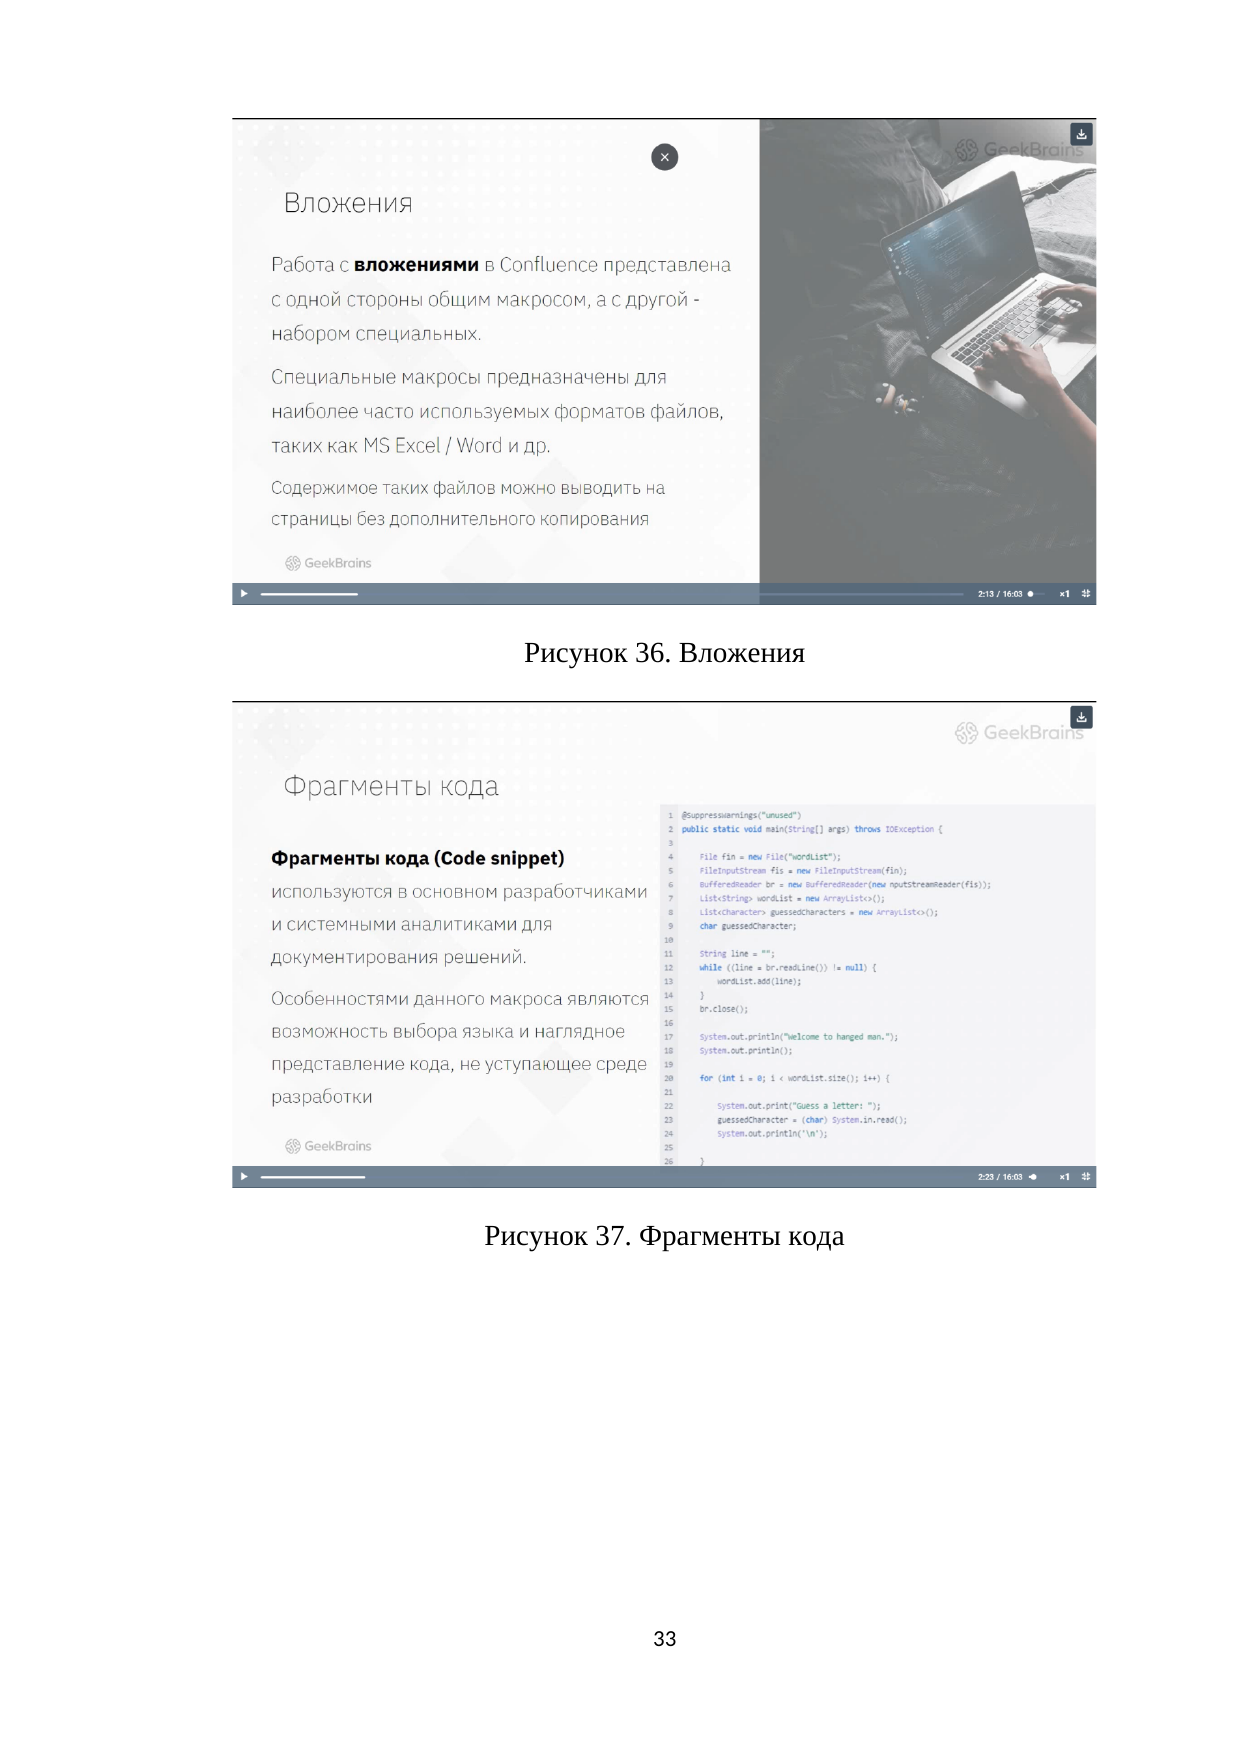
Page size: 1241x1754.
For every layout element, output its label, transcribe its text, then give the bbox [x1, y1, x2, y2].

picture [232, 701, 1097, 1188]
text Рисунок 37. Фрагменты кода [177, 1218, 1152, 1252]
text Рисунок 36. Вложения [177, 635, 1152, 668]
picture [232, 118, 1097, 605]
